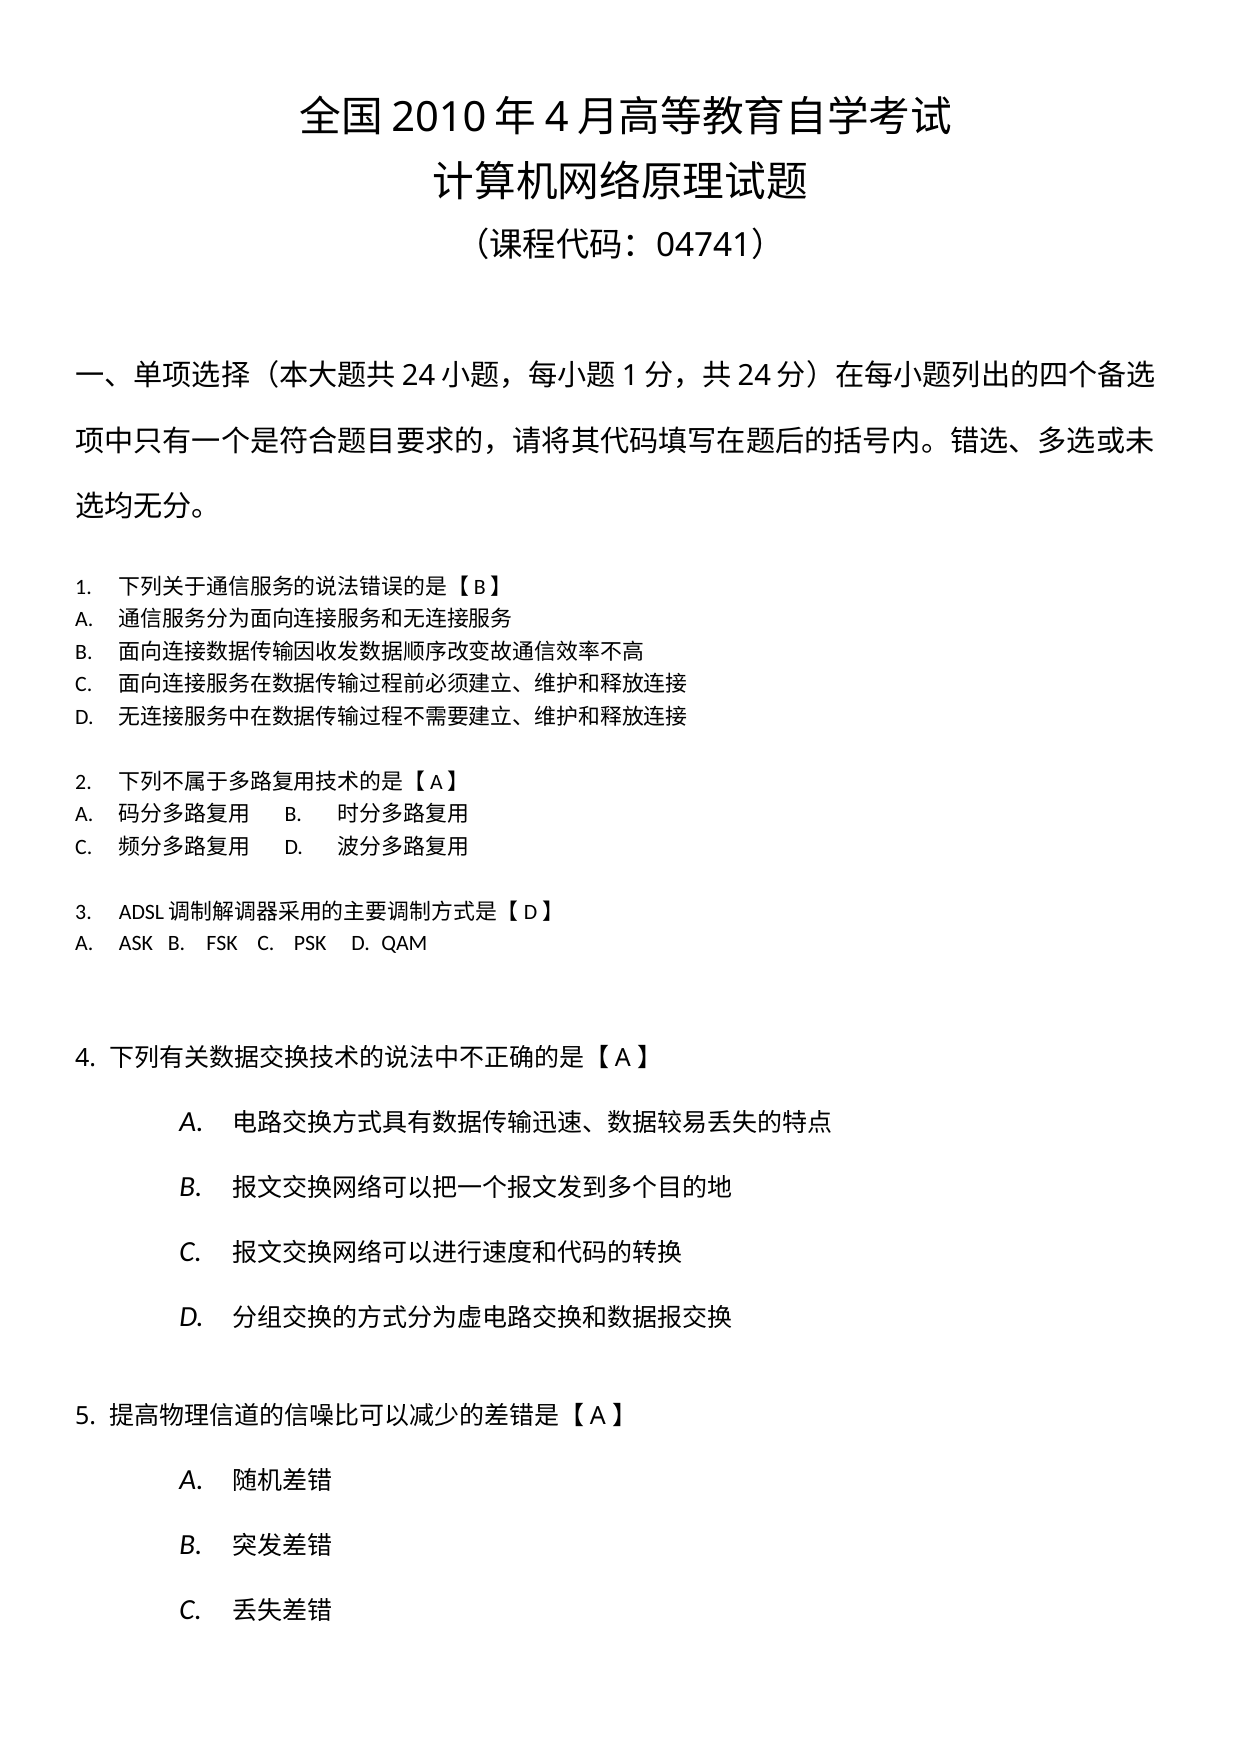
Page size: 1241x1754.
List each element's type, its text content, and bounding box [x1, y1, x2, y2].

list 下列有关数据交换技术的说法中不正确的是【 A 】 [75, 1023, 1165, 1088]
text 一、单项选择（本大题共24小题，每小题1分，共24分）在每小题列出的四个备选项中只有一个是符合题目要求的，请将其代码填写在题后的括号内。错选、多选或未选均无分。 [75, 341, 1165, 536]
text C. 面向连接服务在数据传输过程前必须建立、维护和释放连接 [75, 666, 1165, 698]
text 全国2010年4月高等教育自学考试 [75, 81, 1165, 146]
text D. 分组交换的方式分为虚电路交换和数据报交换 [179, 1283, 1165, 1348]
text A. ASK B. FSK C. PSK D. QAM [75, 926, 1165, 958]
text C. 丢失差错 [179, 1576, 1165, 1641]
text 计算机网络原理试题 [75, 146, 1165, 211]
text C. 频分多路复用 D. 波分多路复用 [75, 828, 1165, 861]
text B. 突发差错 [179, 1511, 1165, 1576]
text A. 随机差错 [179, 1446, 1165, 1511]
text B. 面向连接数据传输因收发数据顺序改变故通信效率不高 [75, 633, 1165, 666]
text C. 报文交换网络可以进行速度和代码的转换 [179, 1218, 1165, 1283]
text B. 报文交换网络可以把一个报文发到多个目的地 [179, 1153, 1165, 1218]
text A. 通信服务分为面向连接服务和无连接服务 [75, 601, 1165, 633]
text 3. ADSL调制解调器采用的主要调制方式是【 D 】 [75, 893, 1165, 926]
text D. 无连接服务中在数据传输过程不需要建立、维护和释放连接 [75, 698, 1165, 731]
text A. 码分多路复用 B. 时分多路复用 [75, 796, 1165, 828]
text 1. 下列关于通信服务的说法错误的是【 B 】 [75, 568, 1165, 601]
list 提高物理信道的信噪比可以减少的差错是【 A 】 [75, 1381, 1165, 1446]
text A. 电路交换方式具有数据传输迅速、数据较易丢失的特点 [179, 1088, 1165, 1153]
text 2. 下列不属于多路复用技术的是【 A 】 [75, 763, 1165, 796]
text （课程代码：04741） [75, 211, 1165, 276]
